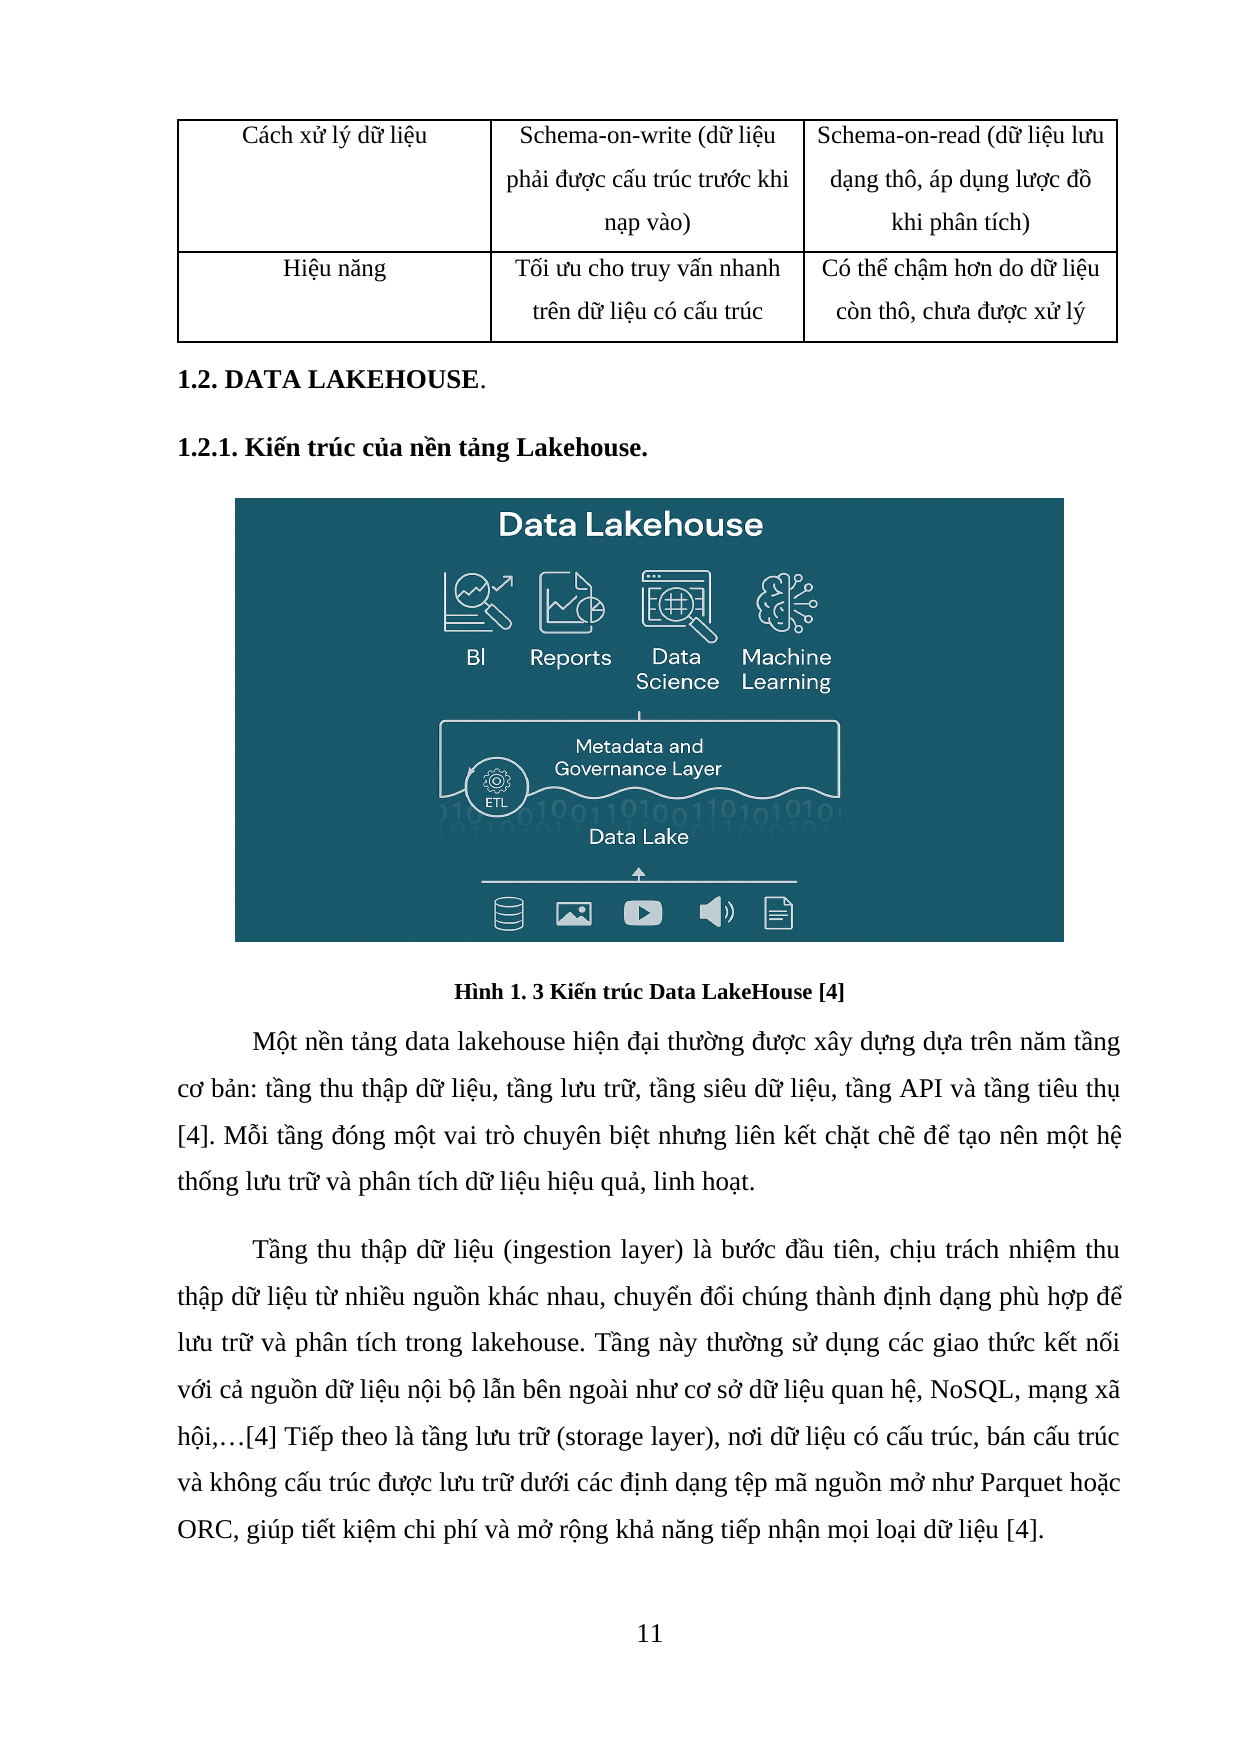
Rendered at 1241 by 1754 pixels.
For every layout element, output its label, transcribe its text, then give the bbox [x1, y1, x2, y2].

table_cell Cách xử lý dữ liệu [179, 121, 490, 251]
text Hình 1. 3 Kiến trúc Data LakeHouse [4] [177, 978, 1122, 1005]
table_cell Schema-on-read (dữ liệu lưu dạng thô, áp dụng lược đồ khi phân tích) [805, 121, 1116, 251]
table_cell Có thể chậm hơn do dữ liệu còn thô, chưa được xử lý [805, 253, 1116, 341]
table_cell Hiệu năng [179, 253, 490, 341]
text Tầng thu thập dữ liệu (ingestion layer) là bước đầu tiên, chịu trách nhiệm thu thập dữ liệu từ nhiều nguồn khác nhau, chuyển đổi chúng thành định dạng phù hợp để lưu trữ và phân tích trong lakehouse. Tầng này thường sử dụng các giao thức kết nối với cả nguồn dữ liệu nội bộ lẫn bên ngoài như cơ sở dữ liệu quan hệ, NoSQL, mạng xã hội,…[4] Tiếp theo là tầng lưu trữ (storage layer), nơi dữ liệu có cấu trúc, bán cấu trúc và không cấu trúc được lưu trữ dưới các định dạng tệp mã nguồn mở như Parquet hoặc ORC, giúp tiết kiệm chi phí và mở rộng khả năng tiếp nhận mọi loại dữ liệu [4]. [177, 1233, 1122, 1544]
text Một nền tảng data lakehouse hiện đại thường được xây dựng dựa trên năm tầng cơ bản: tầng thu thập dữ liệu, tầng lưu trữ, tầng siêu dữ liệu, tầng API và tầng tiêu thụ [4]. Mỗi tầng đóng một vai trò chuyên biệt nhưng liên kết chặt chẽ để tạo nên một hệ thống lưu trữ và phân tích dữ liệu hiệu quả, linh hoạt. [177, 1026, 1122, 1197]
table_cell Tối ưu cho truy vấn nhanh trên dữ liệu có cấu trúc [492, 253, 803, 341]
subtitle 1.2.1. Kiến trúc của nền tảng Lakehouse. [177, 431, 1122, 462]
picture [235, 498, 1064, 942]
table_cell Schema-on-write (dữ liệu phải được cấu trúc trước khi nạp vào) [492, 121, 803, 251]
subtitle 1.2. DATA LAKEHOUSE. [177, 363, 1122, 395]
